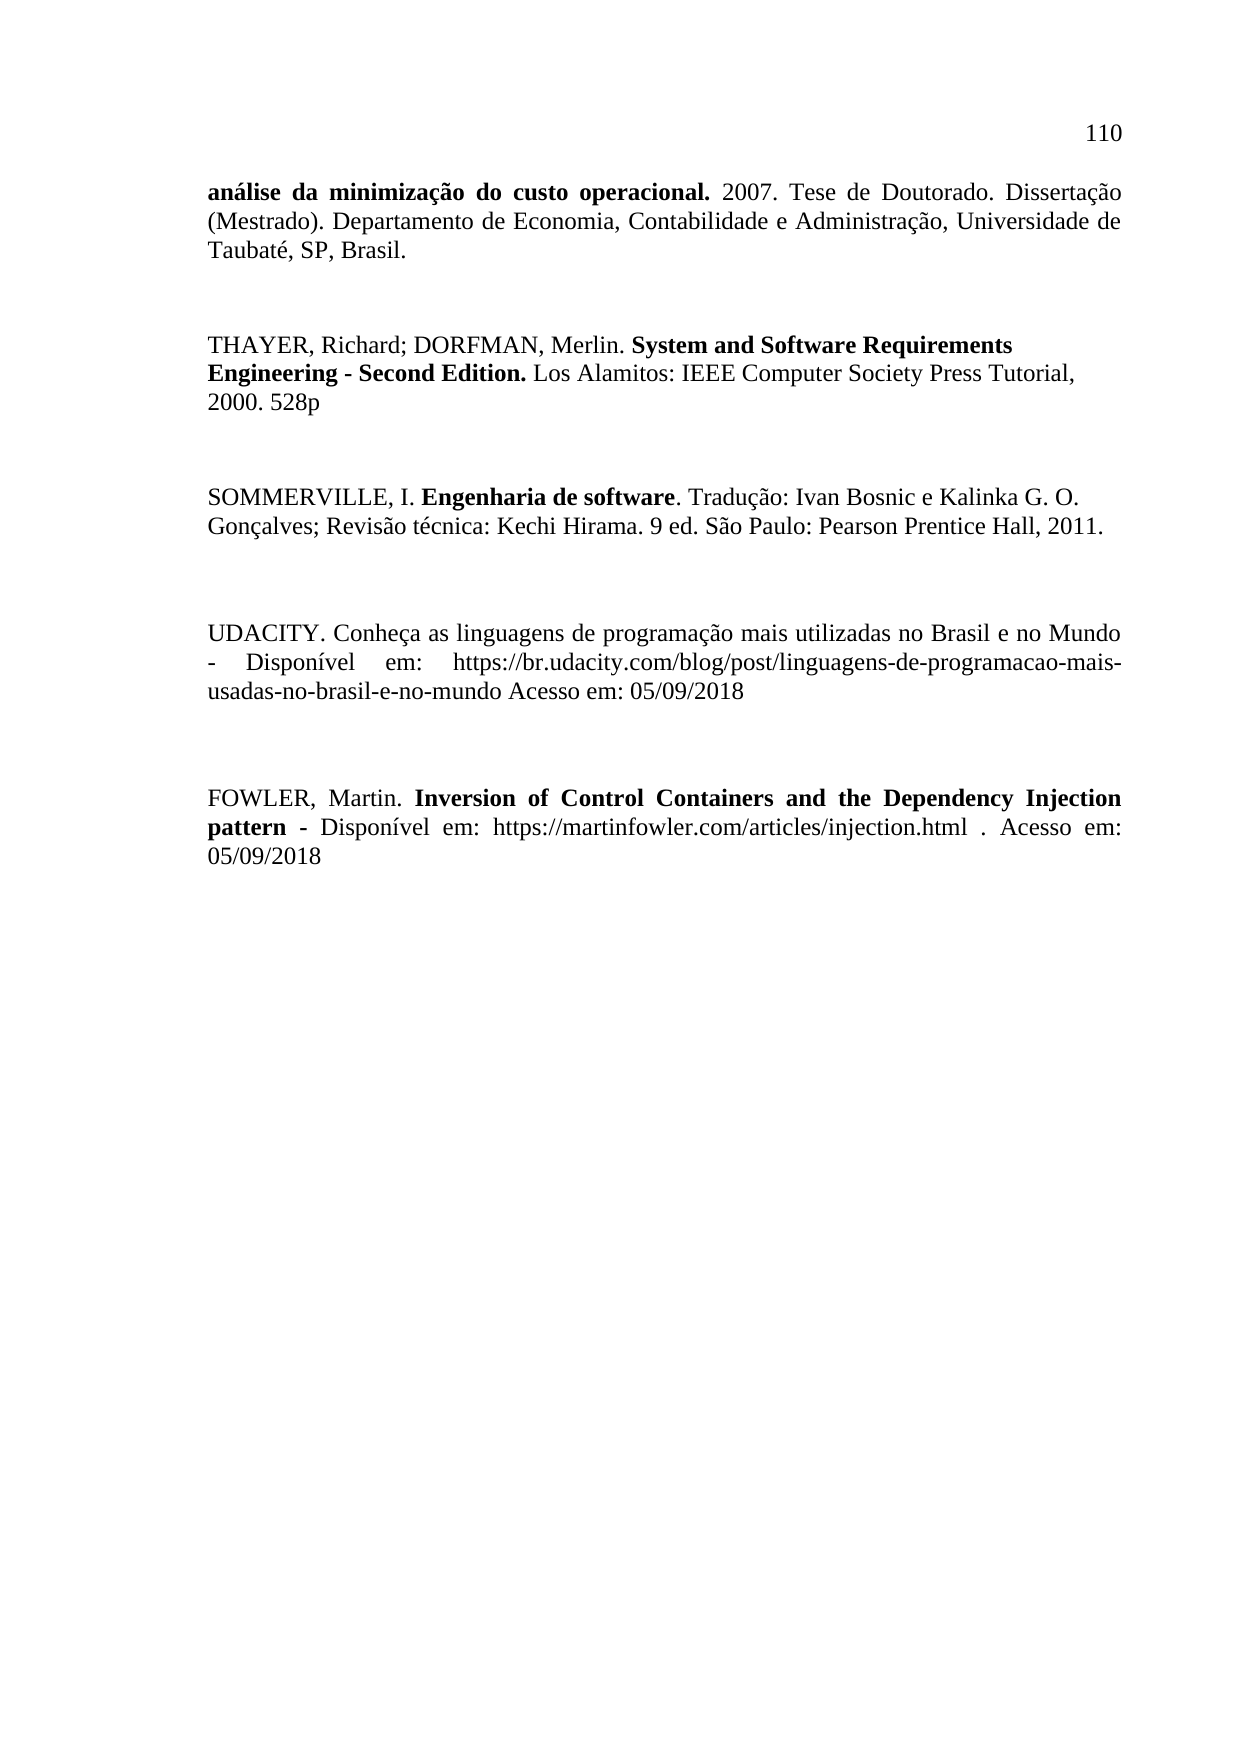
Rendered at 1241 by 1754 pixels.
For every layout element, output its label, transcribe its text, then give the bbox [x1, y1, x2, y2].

text THAYER, Richard; DORFMAN, Merlin. System and Software Requirements Engineering - Second Edition. Los Alamitos: IEEE Computer Society Press Tutorial, 2000. 528p [207, 330, 1122, 416]
text UDACITY. Conheça as linguagens de programação mais utilizadas no Brasil e no Mundo - Disponível em: https://br.udacity.com/blog/post/linguagens-de-programacao-mais-usadas-no-brasil-e-no-mundo Acesso em: 05/09/2018 [207, 618, 1122, 705]
text SOMMERVILLE, I. Engenharia de software. Tradução: Ivan Bosnic e Kalinka G. O. Gonçalves; Revisão técnica: Kechi Hirama. 9 ed. São Paulo: Pearson Prentice Hall, 2011. [207, 482, 1122, 540]
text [207, 177, 1122, 263]
text FOWLER, Martin. Inversion of Control Containers and the Dependency Injection pattern - Disponível em: https://martinfowler.com/articles/injection.html . Acesso em: 05/09/2018 [207, 783, 1122, 870]
